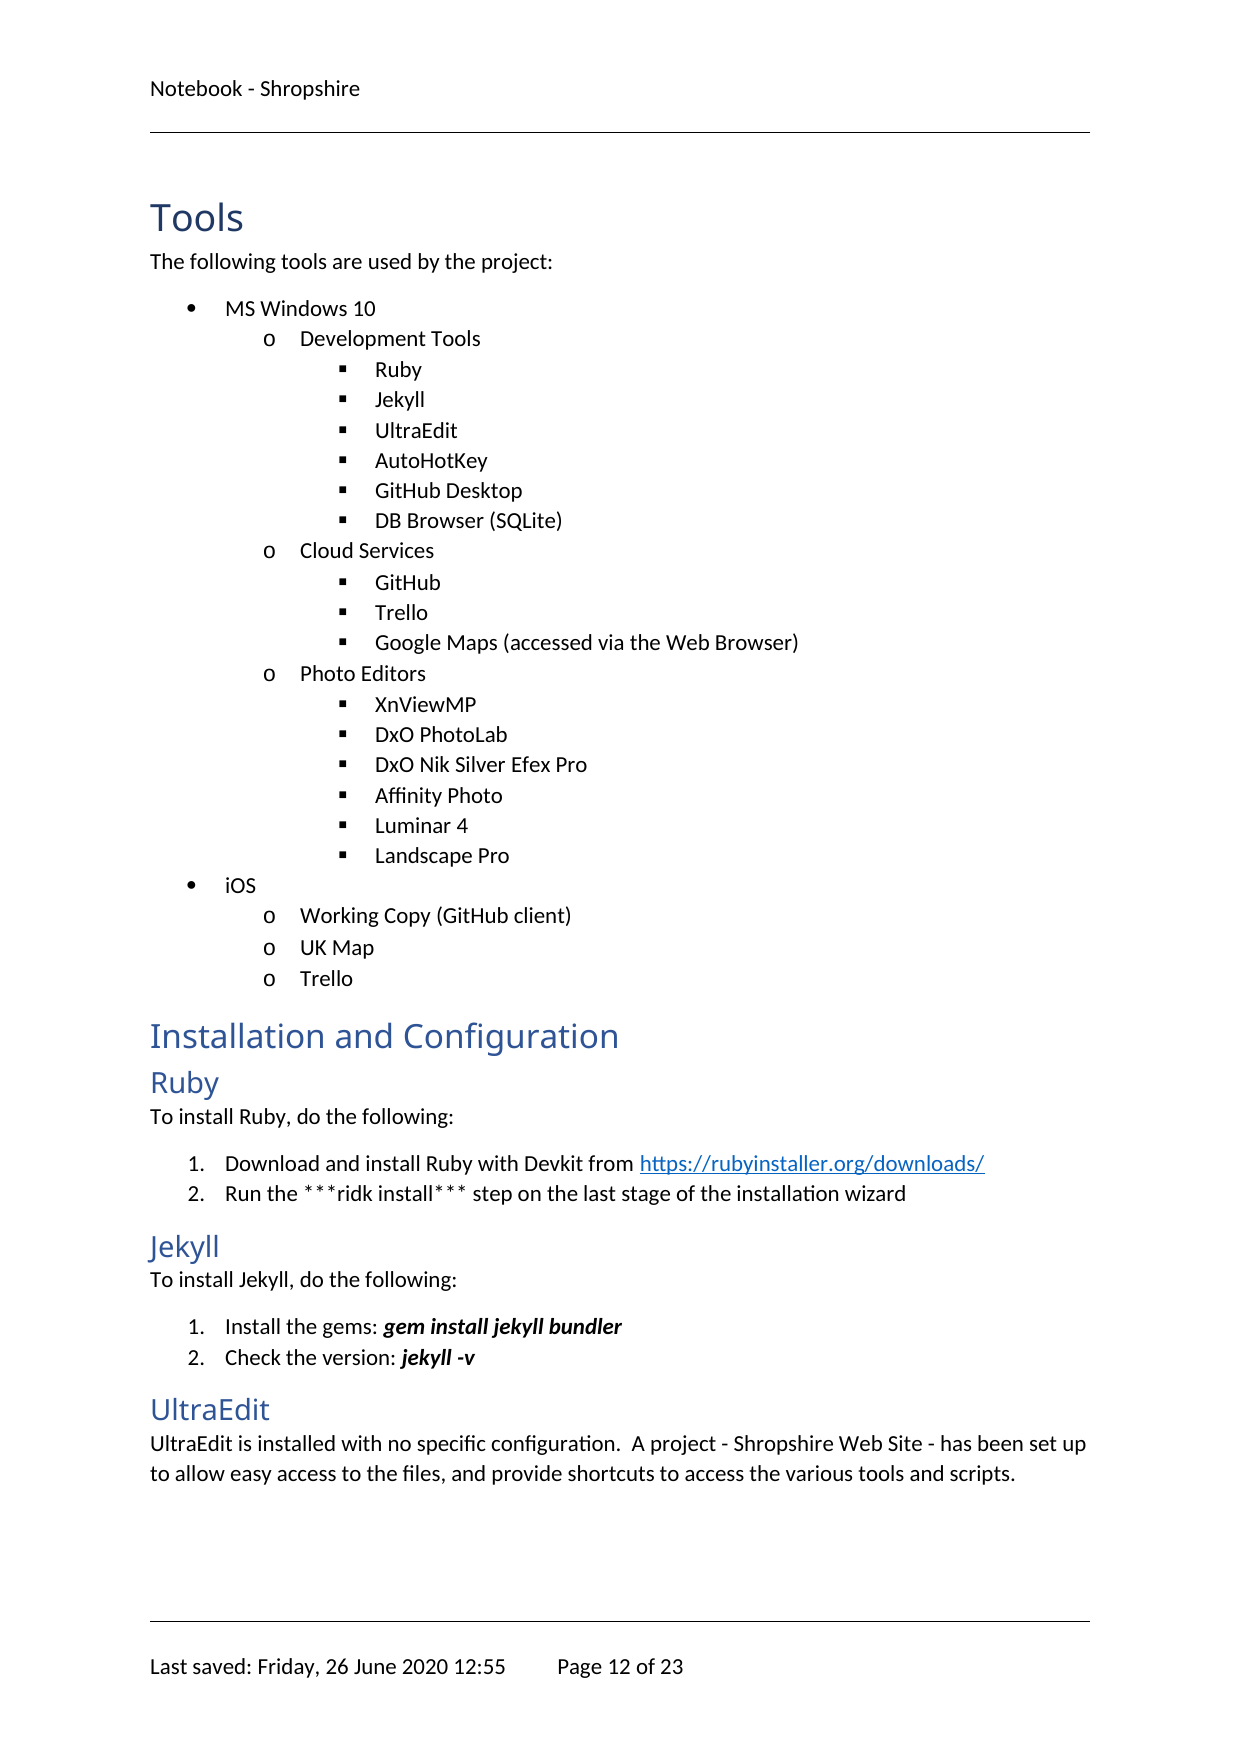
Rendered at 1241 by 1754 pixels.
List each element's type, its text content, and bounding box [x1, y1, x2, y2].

list UK Map [262, 933, 1090, 962]
list Install the gems: gem install jekyll bundler [187, 1312, 1090, 1341]
list Photo Editors [262, 659, 1090, 688]
text To install Jekyll, do the following: [150, 1266, 1090, 1294]
list DxO PhotoLab [337, 720, 1090, 748]
list DxO Nik Silver Efex Pro [337, 751, 1090, 779]
list Download and install Ruby with Devkit from https://rubyinstaller.org/downloads/ [187, 1149, 1090, 1177]
list Landscape Pro [337, 841, 1090, 869]
list XnViewMP [337, 690, 1090, 718]
list Google Maps (accessed via the Web Browser) [337, 628, 1090, 657]
list Ruby [337, 355, 1090, 383]
list Affinity Photo [337, 781, 1090, 809]
list Run the ***ridk install*** step on the last stage of the installation wizard [187, 1179, 1090, 1207]
list Check the version: jekyll -v [187, 1343, 1090, 1371]
text The following tools are used by the project: [150, 247, 1090, 275]
list DB Browser (SQLite) [337, 506, 1090, 534]
list Trello [262, 964, 1090, 994]
subtitle Tools [150, 192, 1090, 243]
list MS Windows 10 [187, 294, 1090, 322]
subtitle Ruby [150, 1062, 1090, 1102]
subtitle Installation and Configuration [150, 1013, 1090, 1058]
list UltraEdit [337, 416, 1090, 444]
list AutoHotKey [337, 446, 1090, 474]
list Cloud Services [262, 537, 1090, 566]
list iOS [187, 871, 1090, 899]
list Working Copy (GitHub client) [262, 902, 1090, 931]
subtitle UltraEdit [150, 1389, 1090, 1429]
list Trello [337, 598, 1090, 626]
list Luminar 4 [337, 811, 1090, 839]
list GitHub Desktop [337, 476, 1090, 504]
list GitHub [337, 568, 1090, 596]
list Jekyll [337, 386, 1090, 414]
list Development Tools [262, 324, 1090, 353]
subtitle Jekyll [150, 1226, 1090, 1266]
text UltraEdit is installed with no specific configuration. A project - Shropshire Web Site - has been set up to allow easy access to the files, and provide shortcuts to access the various tools and scripts. [150, 1429, 1090, 1487]
text To install Ruby, do the following: [150, 1102, 1090, 1130]
